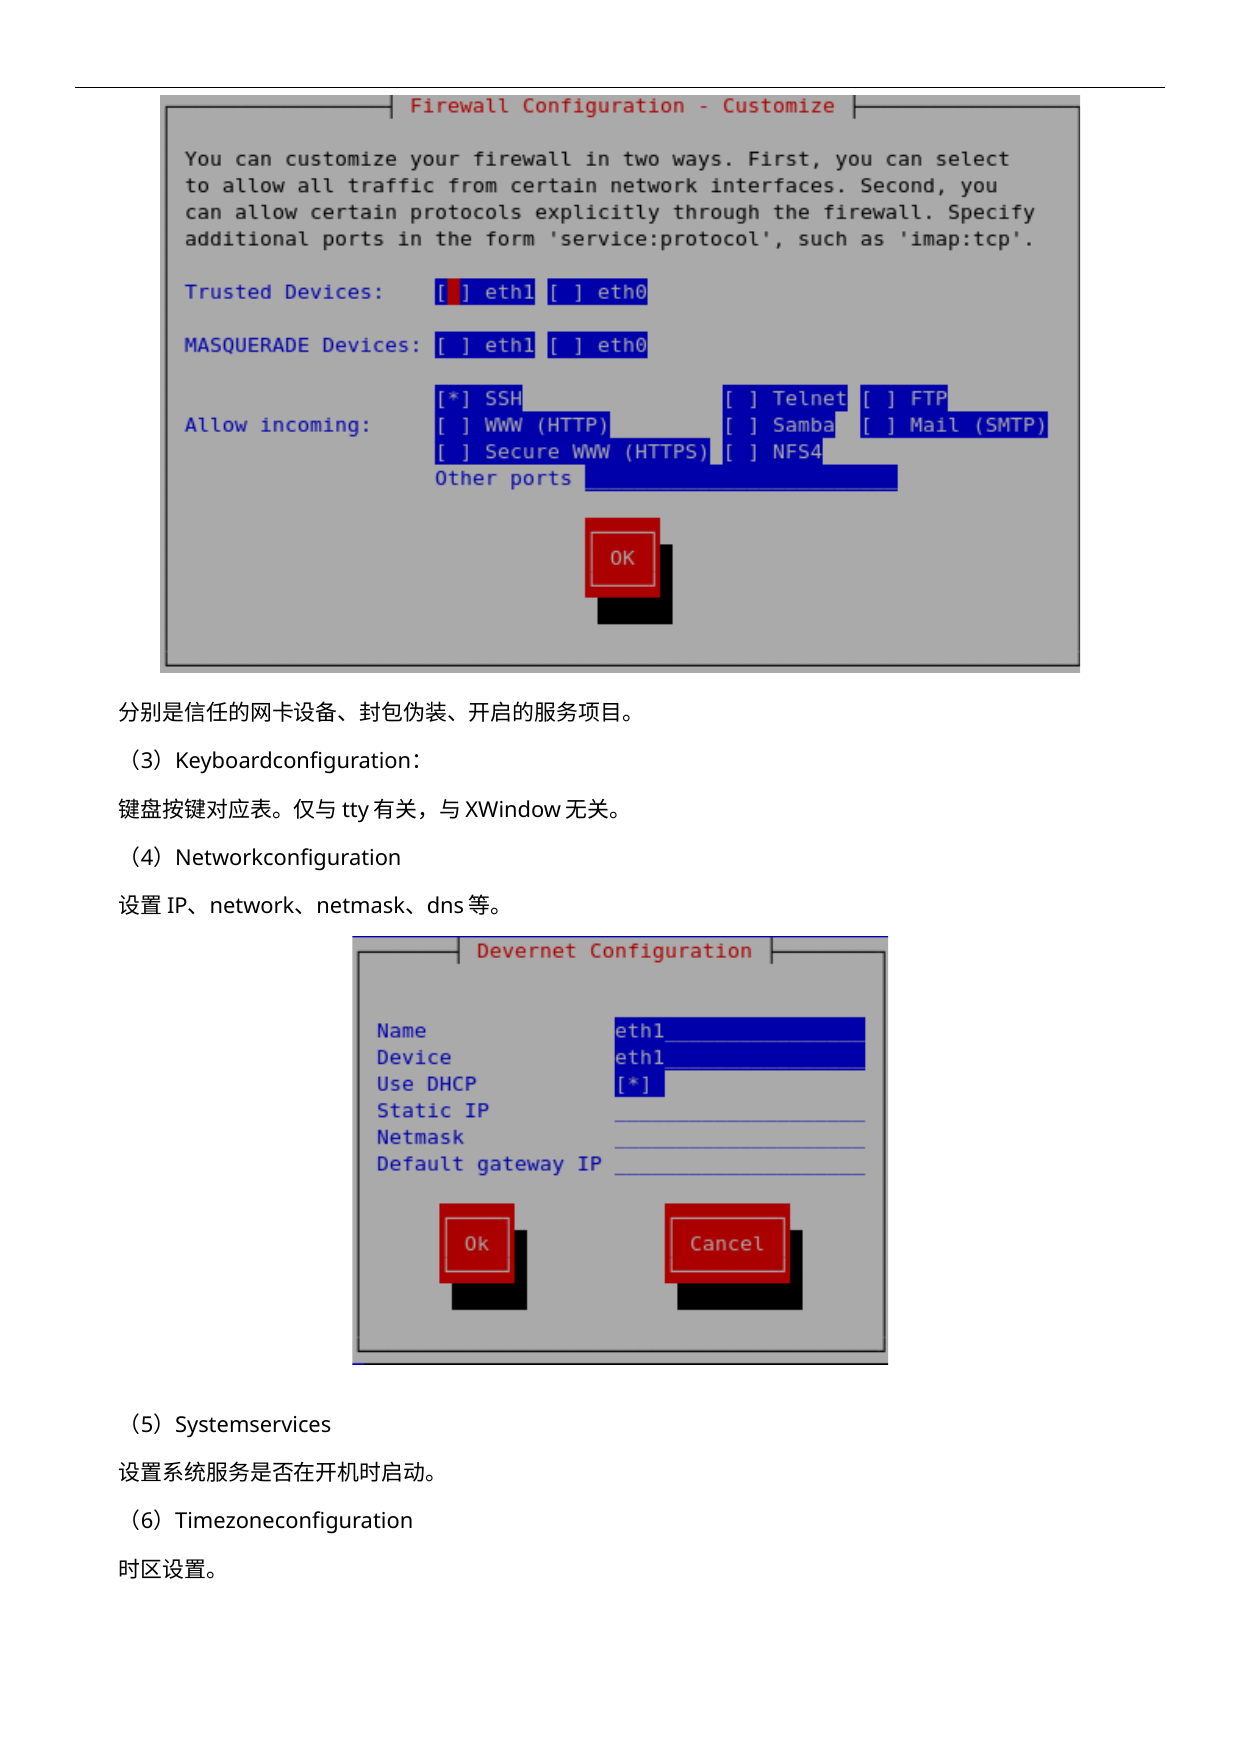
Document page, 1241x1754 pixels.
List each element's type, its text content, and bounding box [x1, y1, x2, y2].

text （5）Systemservices [75, 1406, 1165, 1439]
picture [352, 936, 889, 1365]
text 键盘按键对应表。仅与tty有关，与XWindow无关。 [75, 791, 1165, 824]
text 时区设置。 [75, 1551, 1165, 1584]
text （3）Keyboardconfiguration： [75, 743, 1165, 776]
text 设置IP、network、netmask、dns等。 [75, 888, 1165, 921]
text （6）Timezoneconfiguration [75, 1503, 1165, 1536]
text 分别是信任的网卡设备、封包伪装、开启的服务项目。 [75, 695, 1165, 727]
picture [160, 95, 1081, 673]
text （4）Networkconfiguration [75, 840, 1165, 872]
text 设置系统服务是否在开机时启动。 [75, 1455, 1165, 1487]
